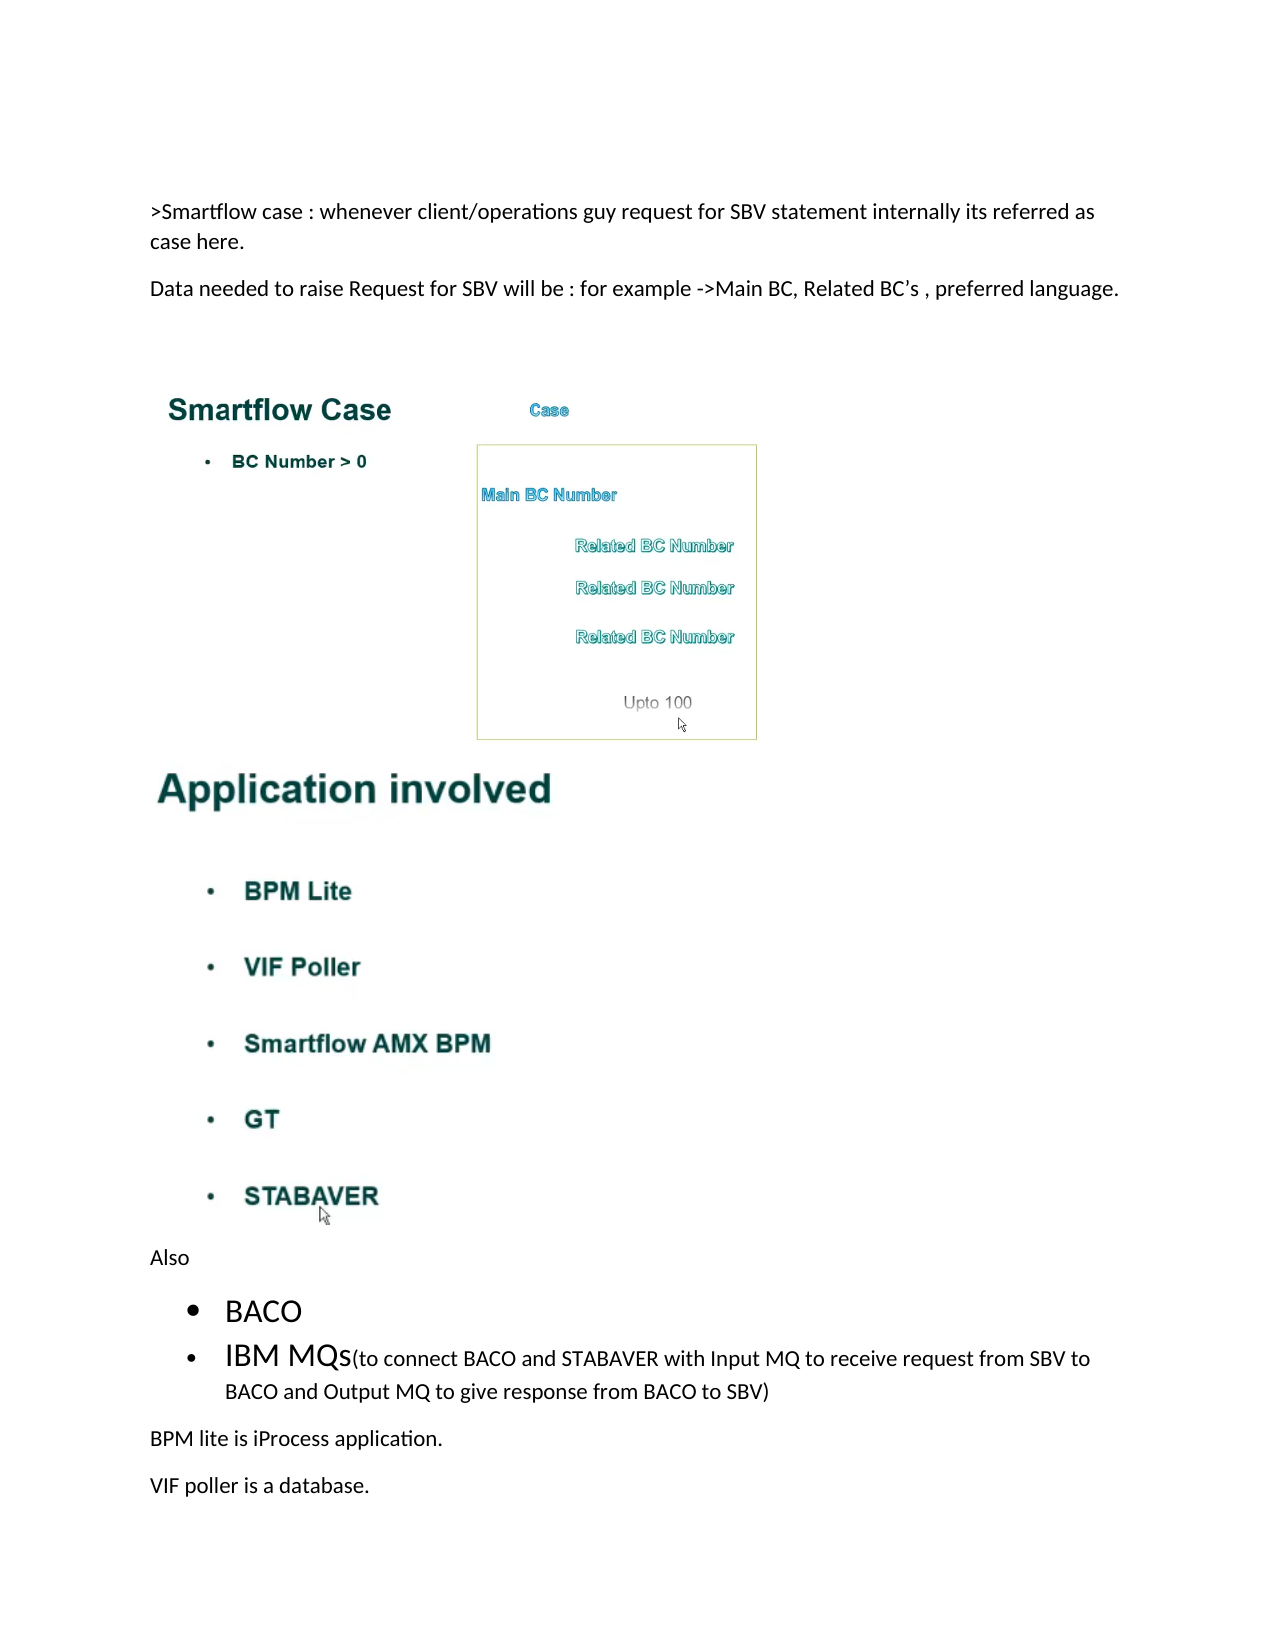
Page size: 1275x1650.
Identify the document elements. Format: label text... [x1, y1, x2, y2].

list BACO [187, 1290, 1125, 1331]
picture [150, 760, 562, 1225]
text >Smartflow case : whenever client/operations guy request for SBV statement internally its referred as case here. [150, 197, 1125, 255]
list IBM MQs(to connect BACO and STABAVER with Input MQ to receive request from SBV to BACO and Output MQ to give response from BACO to SBV) [187, 1334, 1125, 1405]
text Data needed to raise Request for SBV will be : for example ->Main BC, Related BC’s , preferred language. [150, 274, 1125, 302]
text Also [150, 1243, 1125, 1271]
text BPM lite is iProcess application. [150, 1424, 1125, 1452]
text VIF poller is a database. [150, 1471, 1125, 1499]
picture [150, 367, 770, 759]
